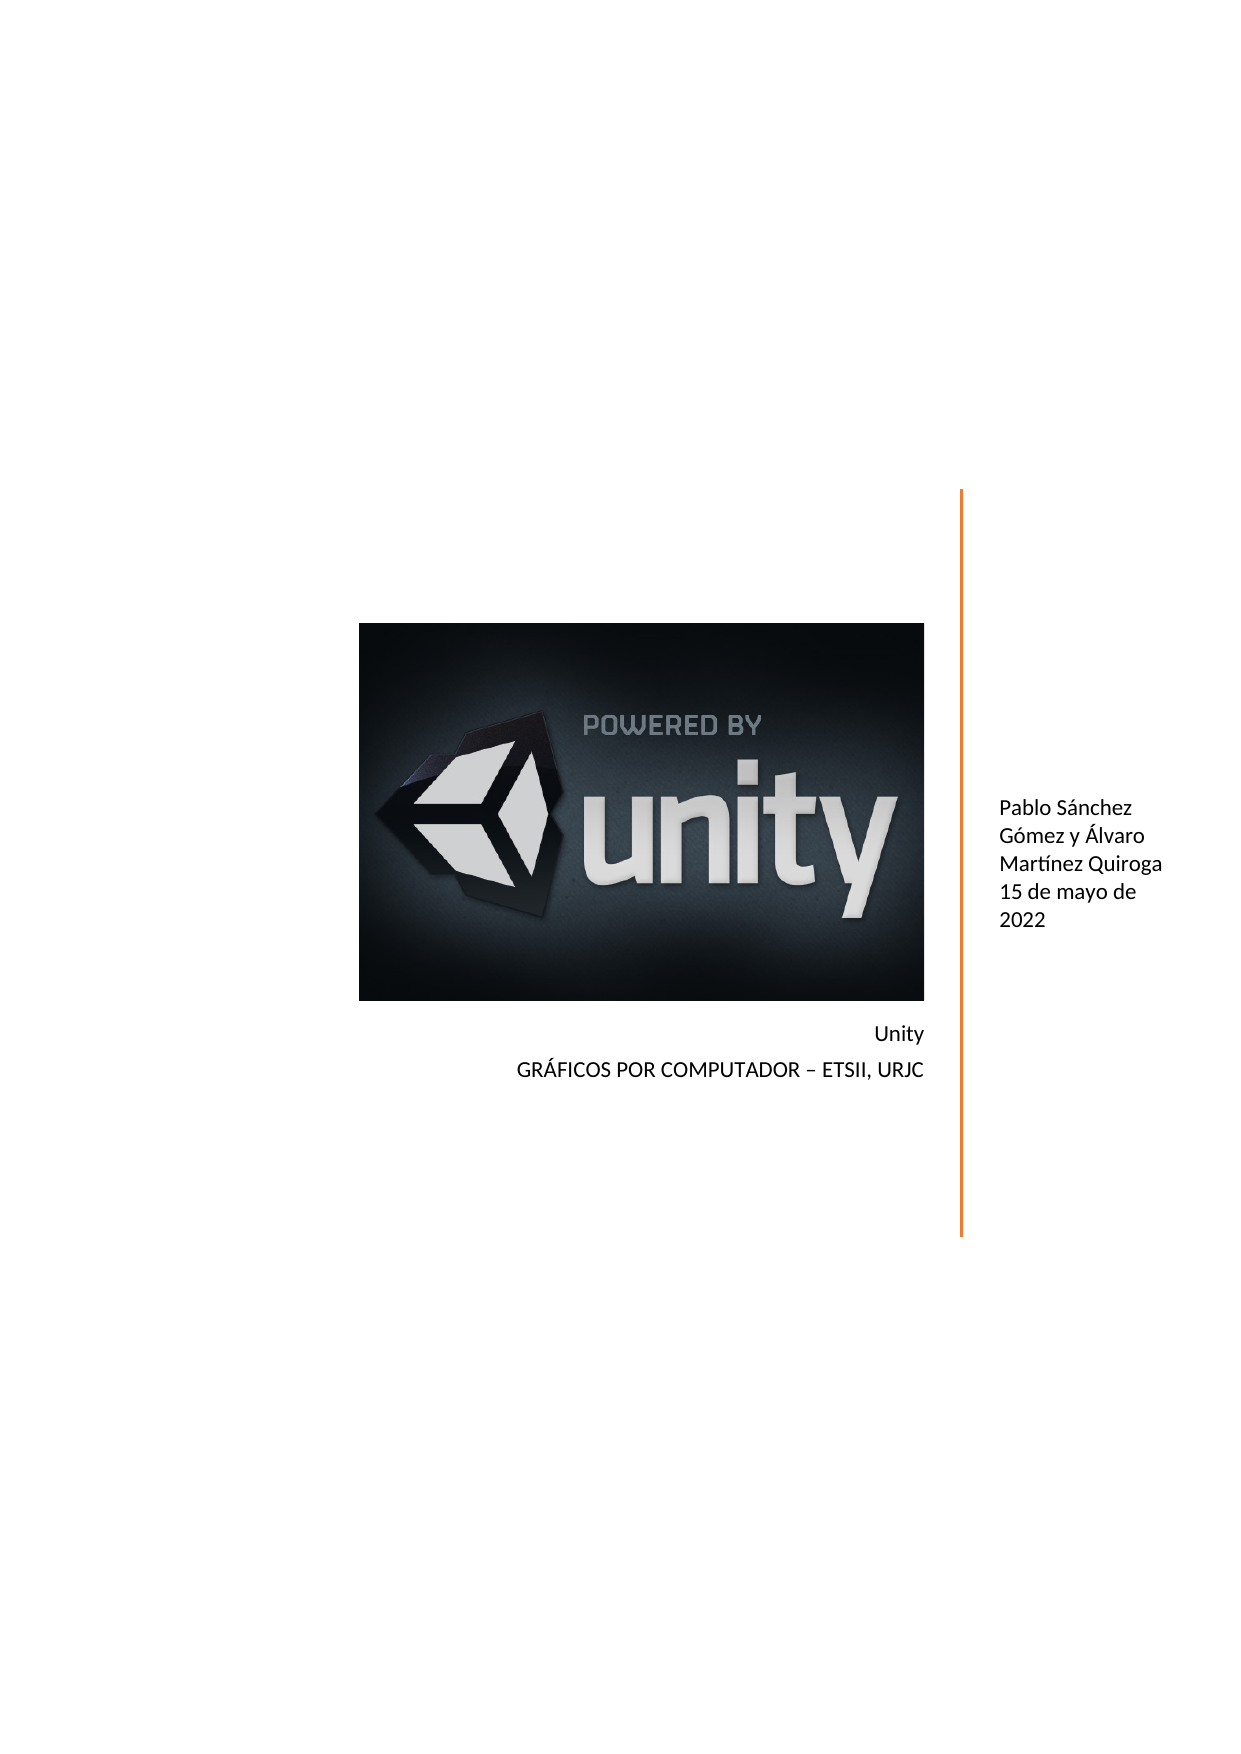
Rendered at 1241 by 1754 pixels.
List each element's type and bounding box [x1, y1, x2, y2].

picture [359, 623, 925, 1001]
